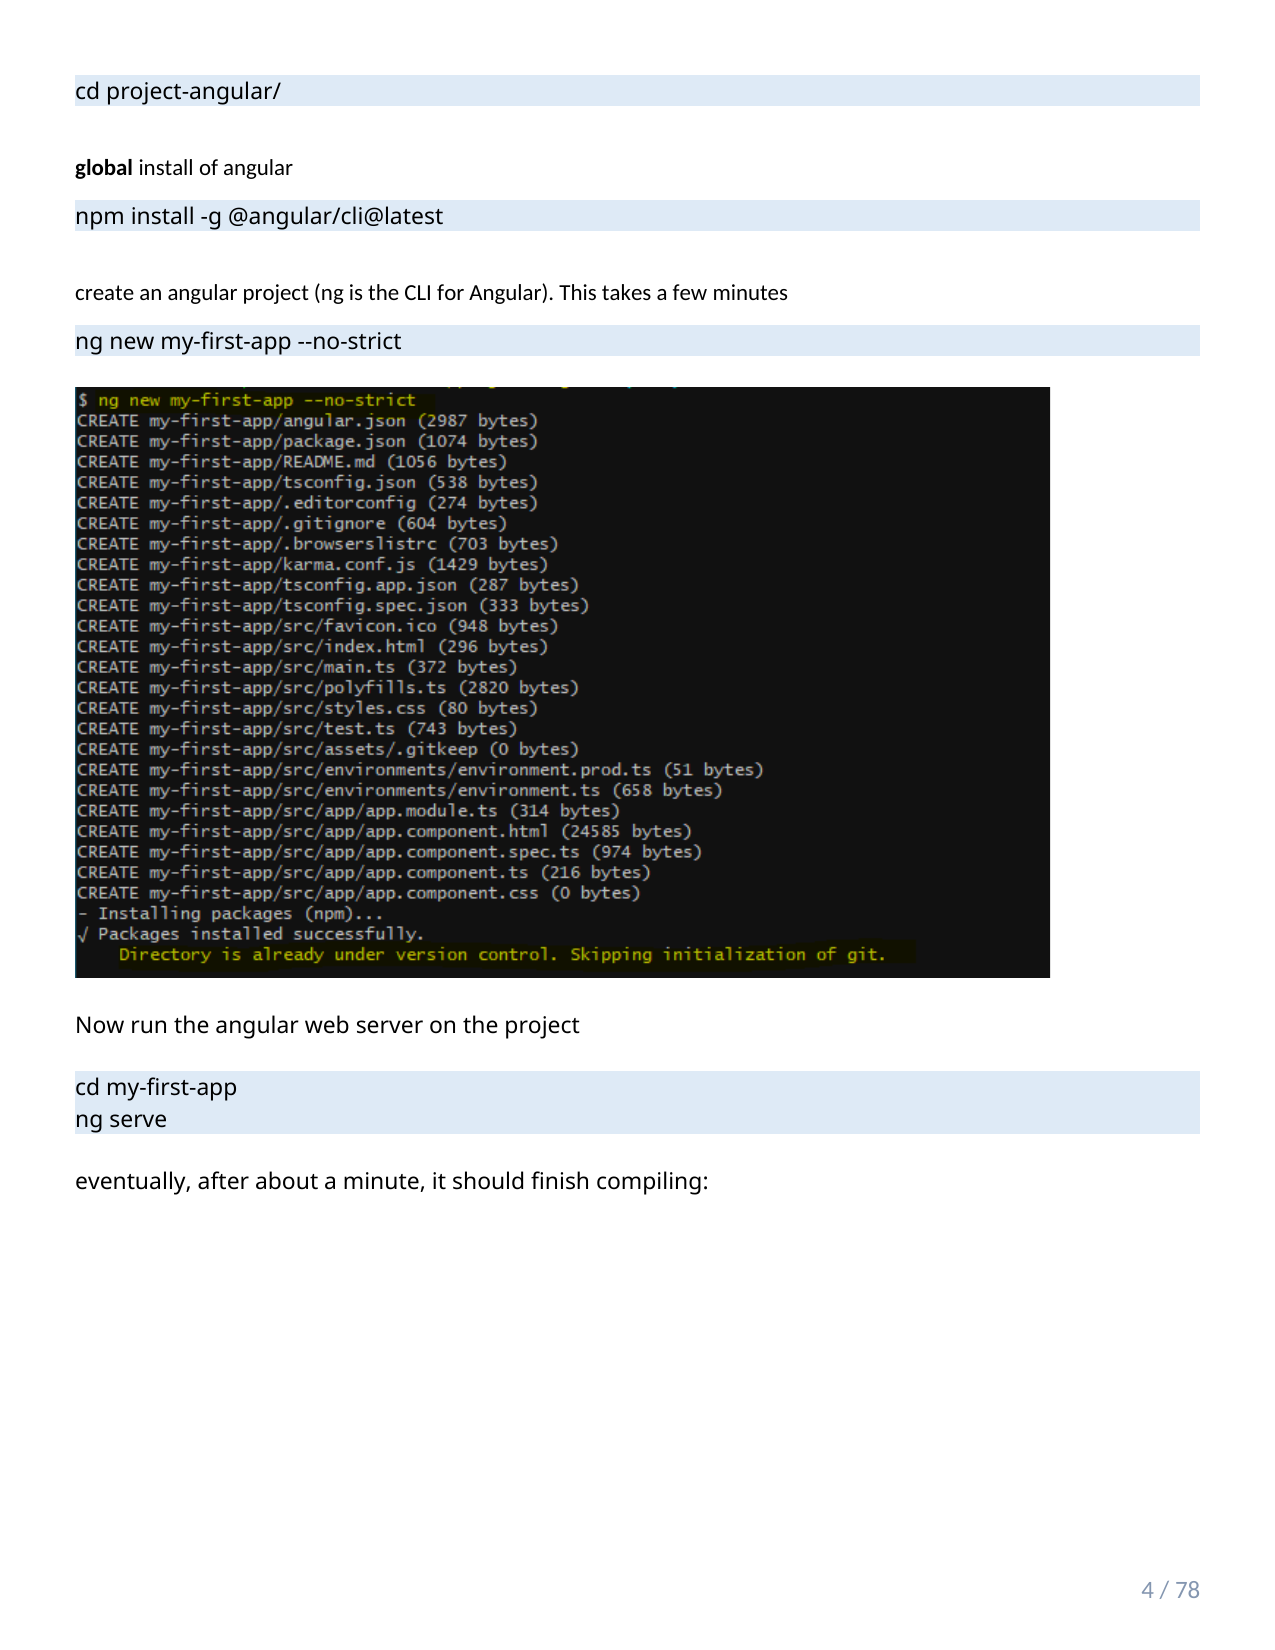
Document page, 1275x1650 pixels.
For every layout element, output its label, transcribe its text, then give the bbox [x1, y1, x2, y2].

text cd my-first-app [75, 1071, 1200, 1102]
text eventually, after about a minute, it should finish compiling: [75, 1165, 1200, 1196]
text create an angular project (ng is the CLI for Angular). This takes a few minutes [75, 278, 1200, 306]
text cd project-angular/ [75, 75, 1200, 106]
text Now run the angular web server on the project [75, 1009, 1200, 1040]
text global install of angular [75, 153, 1200, 181]
text ng new my-first-app --no-strict [75, 325, 1200, 356]
text ng serve [75, 1102, 1200, 1134]
picture [75, 387, 1050, 978]
text npm install -g @angular/cli@latest [75, 200, 1200, 231]
